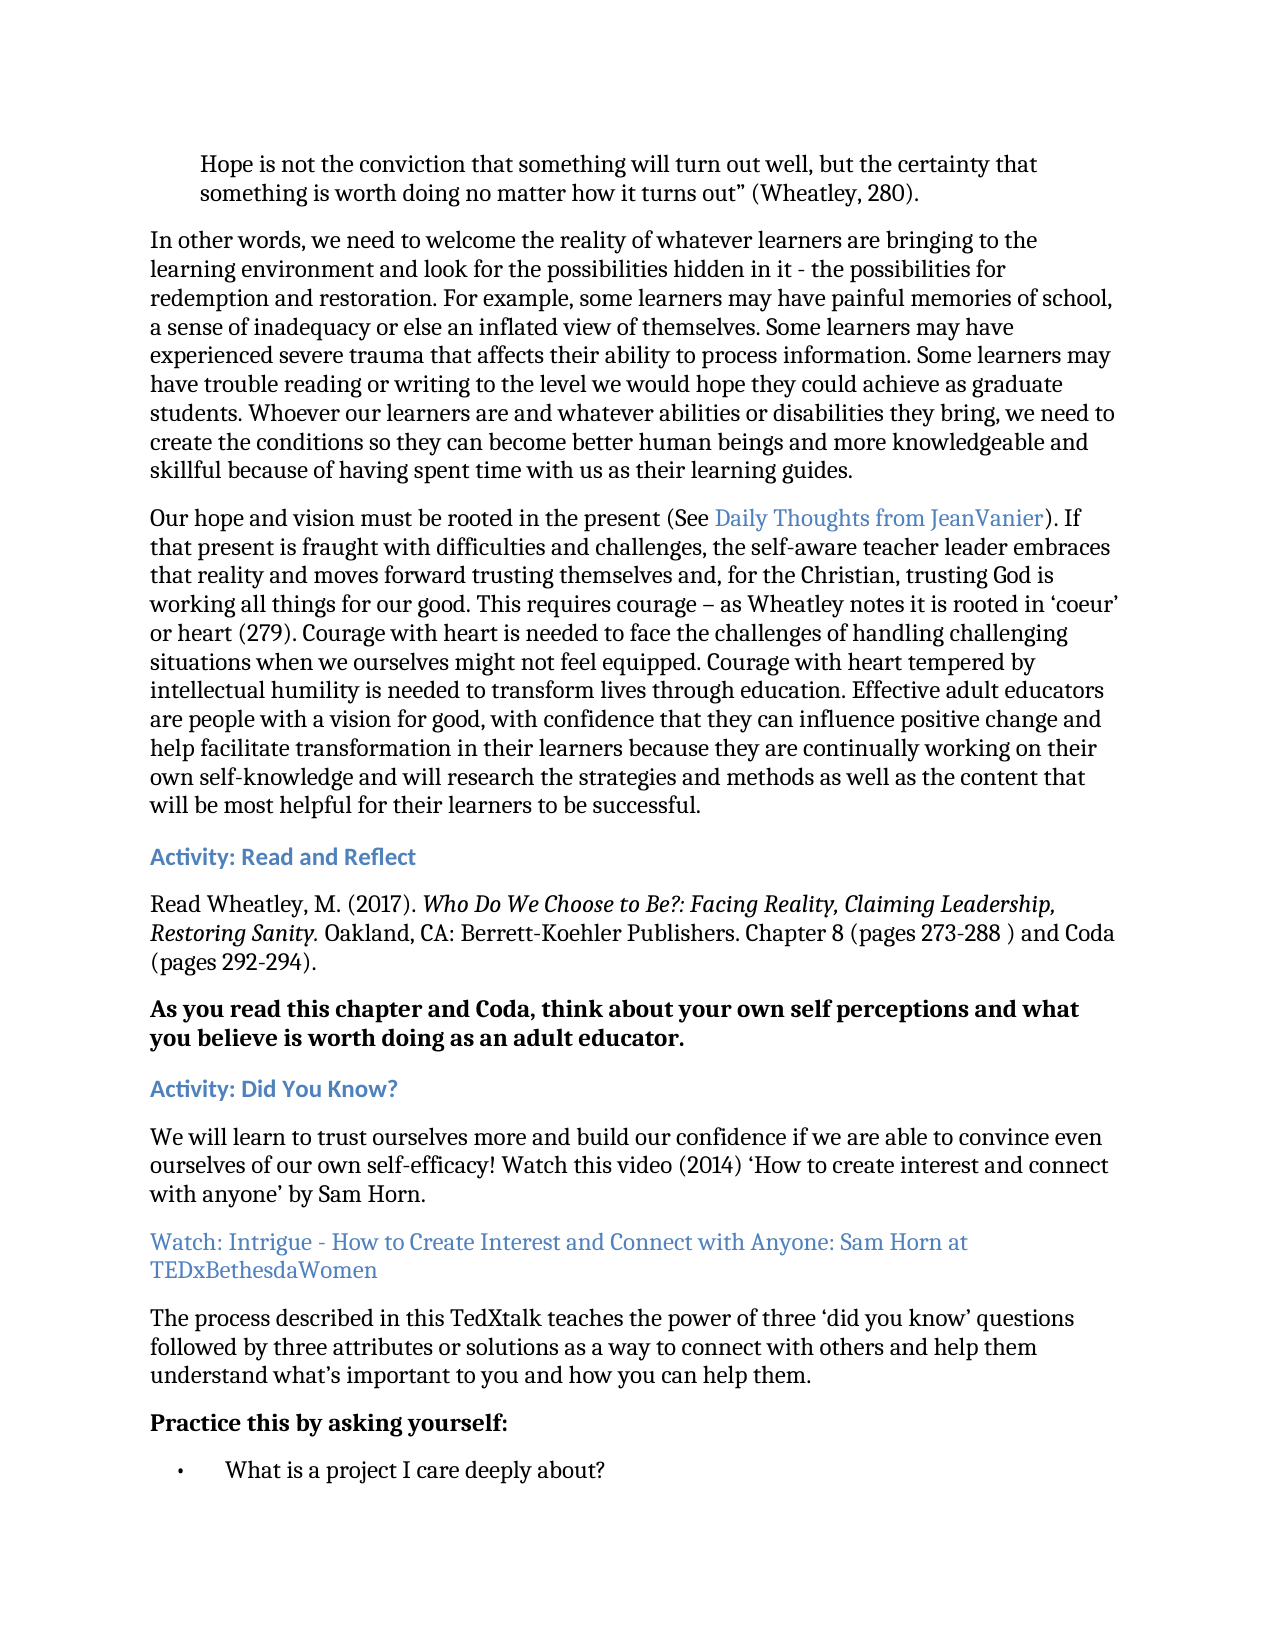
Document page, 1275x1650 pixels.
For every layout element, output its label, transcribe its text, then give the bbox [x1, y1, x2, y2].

text We will learn to trust ourselves more and build our confidence if we are able to convince even ourselves of our own self-efficacy! Watch this video (2014) ‘How to create interest and connect with anyone’ by Sam Horn. [150, 1123, 1125, 1209]
text The process described in this TedXtalk teaches the power of three ‘did you know’ questions followed by three attributes or solutions as a way to connect with others and help them understand what’s important to you and how you can help them. [150, 1304, 1125, 1390]
text In other words, we need to welcome the reality of whatever learners are bringing to the learning environment and look for the possibilities hidden in it - the possibilities for redemption and restoration. For example, some learners may have painful memories of school, a sense of inadequacy or else an inflated view of themselves. Some learners may have experienced severe trauma that affects their ability to process information. Some learners may have trouble reading or writing to the level we would hope they could achieve as graduate students. Whoever our learners are and whatever abilities or disabilities they bring, we need to create the conditions so they can become better human beings and more knowledgeable and skillful because of having spent time with us as their learning guides. [150, 226, 1125, 485]
list What is a project I care deeply about? [175, 1456, 1125, 1485]
subtitle Activity: Did You Know? [150, 1073, 1125, 1104]
text Read Wheatley, M. (2017). Who Do We Choose to Be?: Facing Reality, Claiming Leadership, Restoring Sanity. Oakland, CA: Berrett-Koehler Publishers. Chapter 8 (pages 273-288 ) and Coda (pages 292-294). [150, 890, 1125, 976]
text Watch: Intrigue - How to Create Interest and Connect with Anyone: Sam Horn at TEDxBethesdaWomen [150, 1228, 1125, 1285]
text Hope is not the conviction that something will turn out well, but the certainty that something is worth doing no matter how it turns out” (Wheatley, 280). [200, 150, 1075, 207]
text Our hope and vision must be rooted in the present (See Daily Thoughts from JeanVanier). If that present is fraught with difficulties and challenges, the self-aware teacher leader embraces that reality and moves forward trusting themselves and, for the Christian, trusting God is working all things for our good. This requires courage – as Wheatley notes it is rooted in ‘coeur’ or heart (279). Courage with heart is needed to face the challenges of handling challenging situations when we ourselves might not feel equipped. Courage with heart tempered by intellectual humility is needed to transform lives through education. Effective adult educators are people with a vision for good, with confidence that they can influence positive change and help facilitate transformation in their learners because they are continually working on their own self-knowledge and will research the strategies and methods as well as the content that will be most helpful for their learners to be successful. [150, 504, 1125, 820]
subtitle Activity: Read and Reflect [150, 841, 1125, 871]
text As you read this chapter and Coda, think about your own self perceptions and what you believe is worth doing as an adult educator. [150, 995, 1125, 1053]
text Practice this by asking yourself: [150, 1409, 1125, 1438]
